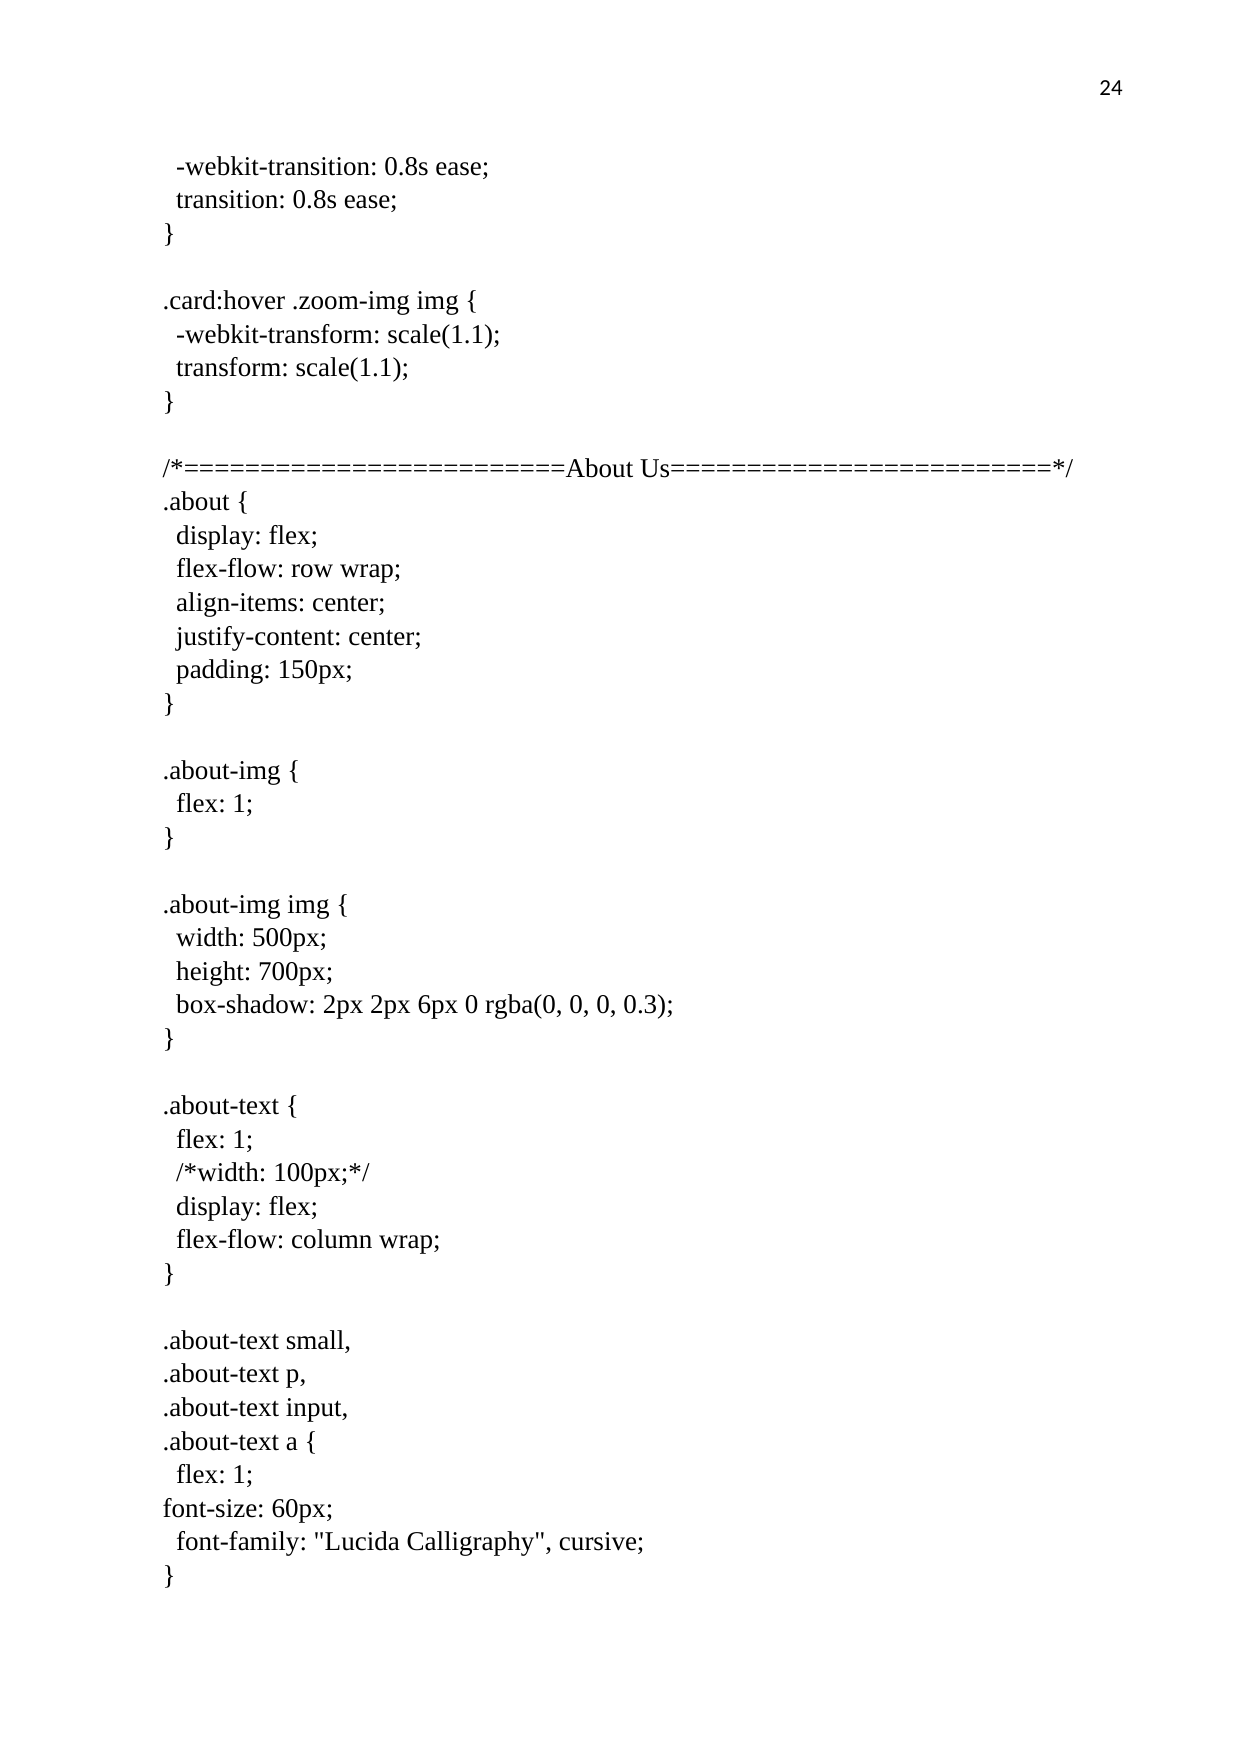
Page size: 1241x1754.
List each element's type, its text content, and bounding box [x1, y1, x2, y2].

text flex: 1; [162, 1123, 1122, 1154]
text padding: 150px; [162, 653, 1122, 684]
text flex: 1; [162, 1458, 1122, 1489]
text display: flex; [162, 519, 1122, 550]
text .about-img { [162, 754, 1122, 785]
text } [162, 1559, 1122, 1590]
text flex-flow: row wrap; [162, 552, 1122, 584]
text } [162, 687, 1122, 718]
text height: 700px; [162, 955, 1122, 986]
text transition: 0.8s ease; [162, 183, 1122, 215]
text -webkit-transition: 0.8s ease; [162, 150, 1122, 181]
text box-shadow: 2px 2px 6px 0 rgba(0, 0, 0, 0.3); [162, 988, 1122, 1020]
text .about-text small, [162, 1324, 1122, 1355]
text } [162, 217, 1122, 248]
text /*width: 100px;*/ [162, 1156, 1122, 1187]
text display: flex; [162, 1190, 1122, 1221]
text .about-text input, [162, 1391, 1122, 1422]
text -webkit-transform: scale(1.1); [162, 318, 1122, 349]
text /*=========================About Us=========================*/ [162, 452, 1122, 483]
text flex-flow: column wrap; [162, 1223, 1122, 1254]
text justify-content: center; [162, 619, 1122, 651]
text .about-text a { [162, 1424, 1122, 1456]
text flex: 1; [162, 787, 1122, 818]
text font-size: 60px; [162, 1492, 1122, 1523]
text } [162, 385, 1122, 416]
text } [162, 1022, 1122, 1053]
text } [162, 821, 1122, 852]
text .about-img img { [162, 888, 1122, 919]
text align-items: center; [162, 586, 1122, 617]
text width: 500px; [162, 921, 1122, 953]
text .about { [162, 485, 1122, 517]
text } [162, 1257, 1122, 1288]
text font-family: "Lucida Calligraphy", cursive; [162, 1525, 1122, 1556]
text transform: scale(1.1); [162, 351, 1122, 382]
text .about-text { [162, 1089, 1122, 1120]
text .card:hover .zoom-img img { [162, 284, 1122, 315]
text .about-text p, [162, 1357, 1122, 1389]
